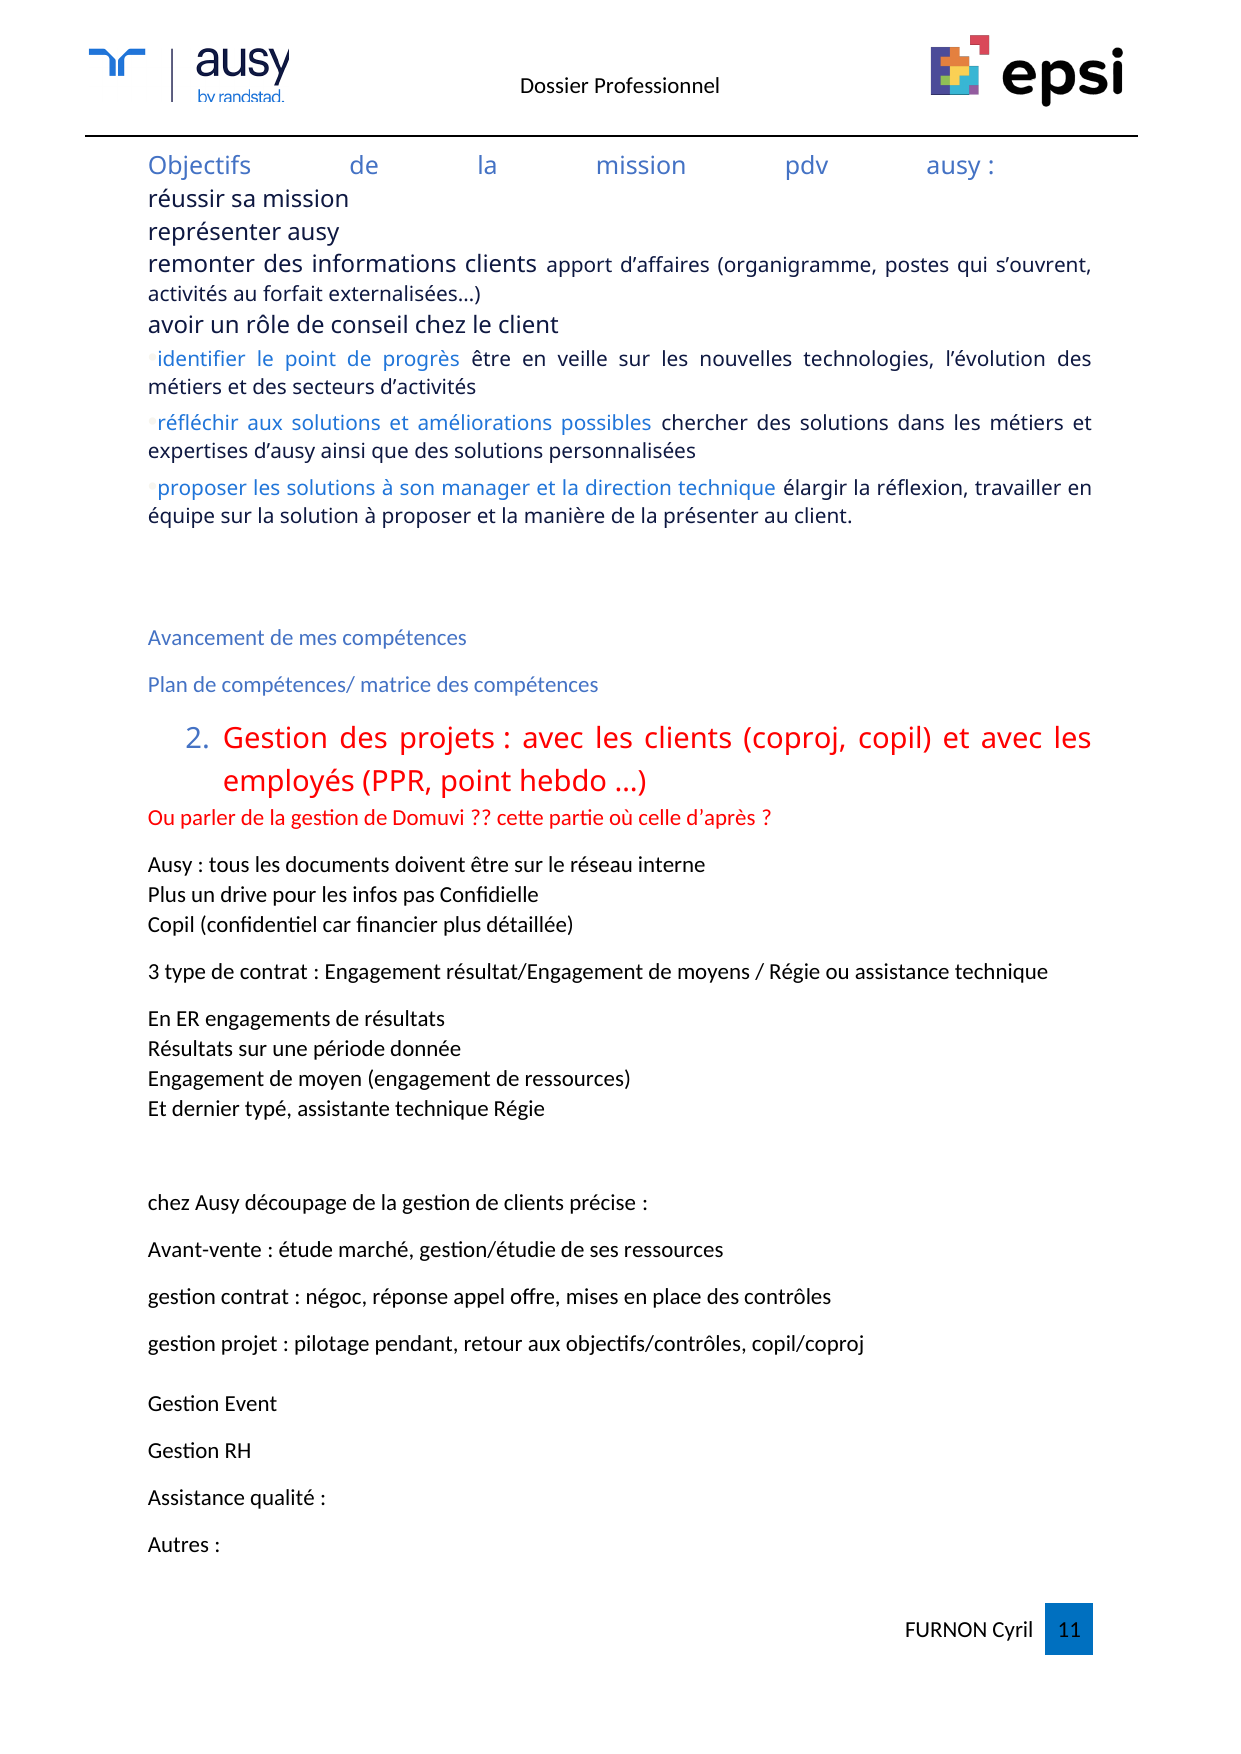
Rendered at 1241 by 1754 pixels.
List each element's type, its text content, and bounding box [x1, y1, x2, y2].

text gestion contrat : négoc, réponse appel offre, mises en place des contrôles [148, 1282, 1093, 1310]
text Assistance qualité : [148, 1483, 1093, 1511]
text avoir un rôle de conseil chez le client [148, 308, 1093, 341]
text •réfléchir aux solutions et améliorations possibles chercher des solutions dans les métiers et expertises d’ausy ainsi que des solutions personnalisées [148, 405, 1093, 465]
text remonter des informations clients apport d’affaires (organigramme, postes qui s’ouvrent, activités au forfait externalisées…) [148, 247, 1093, 308]
text représenter ausy [148, 214, 1093, 247]
text Avant-vente : étude marché, gestion/étudie de ses ressources [148, 1235, 1093, 1263]
picture [88, 48, 289, 102]
text Autres : [148, 1530, 1093, 1558]
text Avancement de mes compétences [148, 623, 1093, 651]
text •proposer les solutions à son manager et la direction technique élargir la réflexion, travailler en équipe sur la solution à proposer et la manière de la présenter au client. [148, 470, 1093, 530]
text Plan de compétences/ matrice des compétences [148, 670, 1093, 698]
text 3 type de contrat : Engagement résultat/Engagement de moyens / Régie ou assistance technique [148, 957, 1093, 985]
text Ou parler de la gestion de Domuvi ?? cette partie où celle d’après ? [148, 803, 1093, 831]
text chez Ausy découpage de la gestion de clients précise : [148, 1188, 1093, 1216]
text En ER engagements de résultats Résultats sur une période donnée Engagement de moyen (engagement de ressources) Et dernier typé, assistante technique Régie [148, 1004, 1093, 1122]
text Objectifs de la mission pdv ausy : réussir sa mission [148, 148, 1093, 214]
text Ausy : tous les documents doivent être sur le réseau interne Plus un drive pour les infos pas Confidielle Copil (confidentiel car financier plus détaillée) [148, 850, 1093, 938]
subtitle Gestion des projets : avec les clients (coproj, copil) et avec les employés (PPR, point hebdo …) [185, 717, 1093, 800]
text •identifier le point de progrès être en veille sur les nouvelles technologies, l’évolution des métiers et des secteurs d’activités [148, 341, 1093, 401]
text gestion projet : pilotage pendant, retour aux objectifs/contrôles, copil/coproj Gestion Event [148, 1329, 1093, 1417]
text Gestion RH [148, 1436, 1093, 1464]
